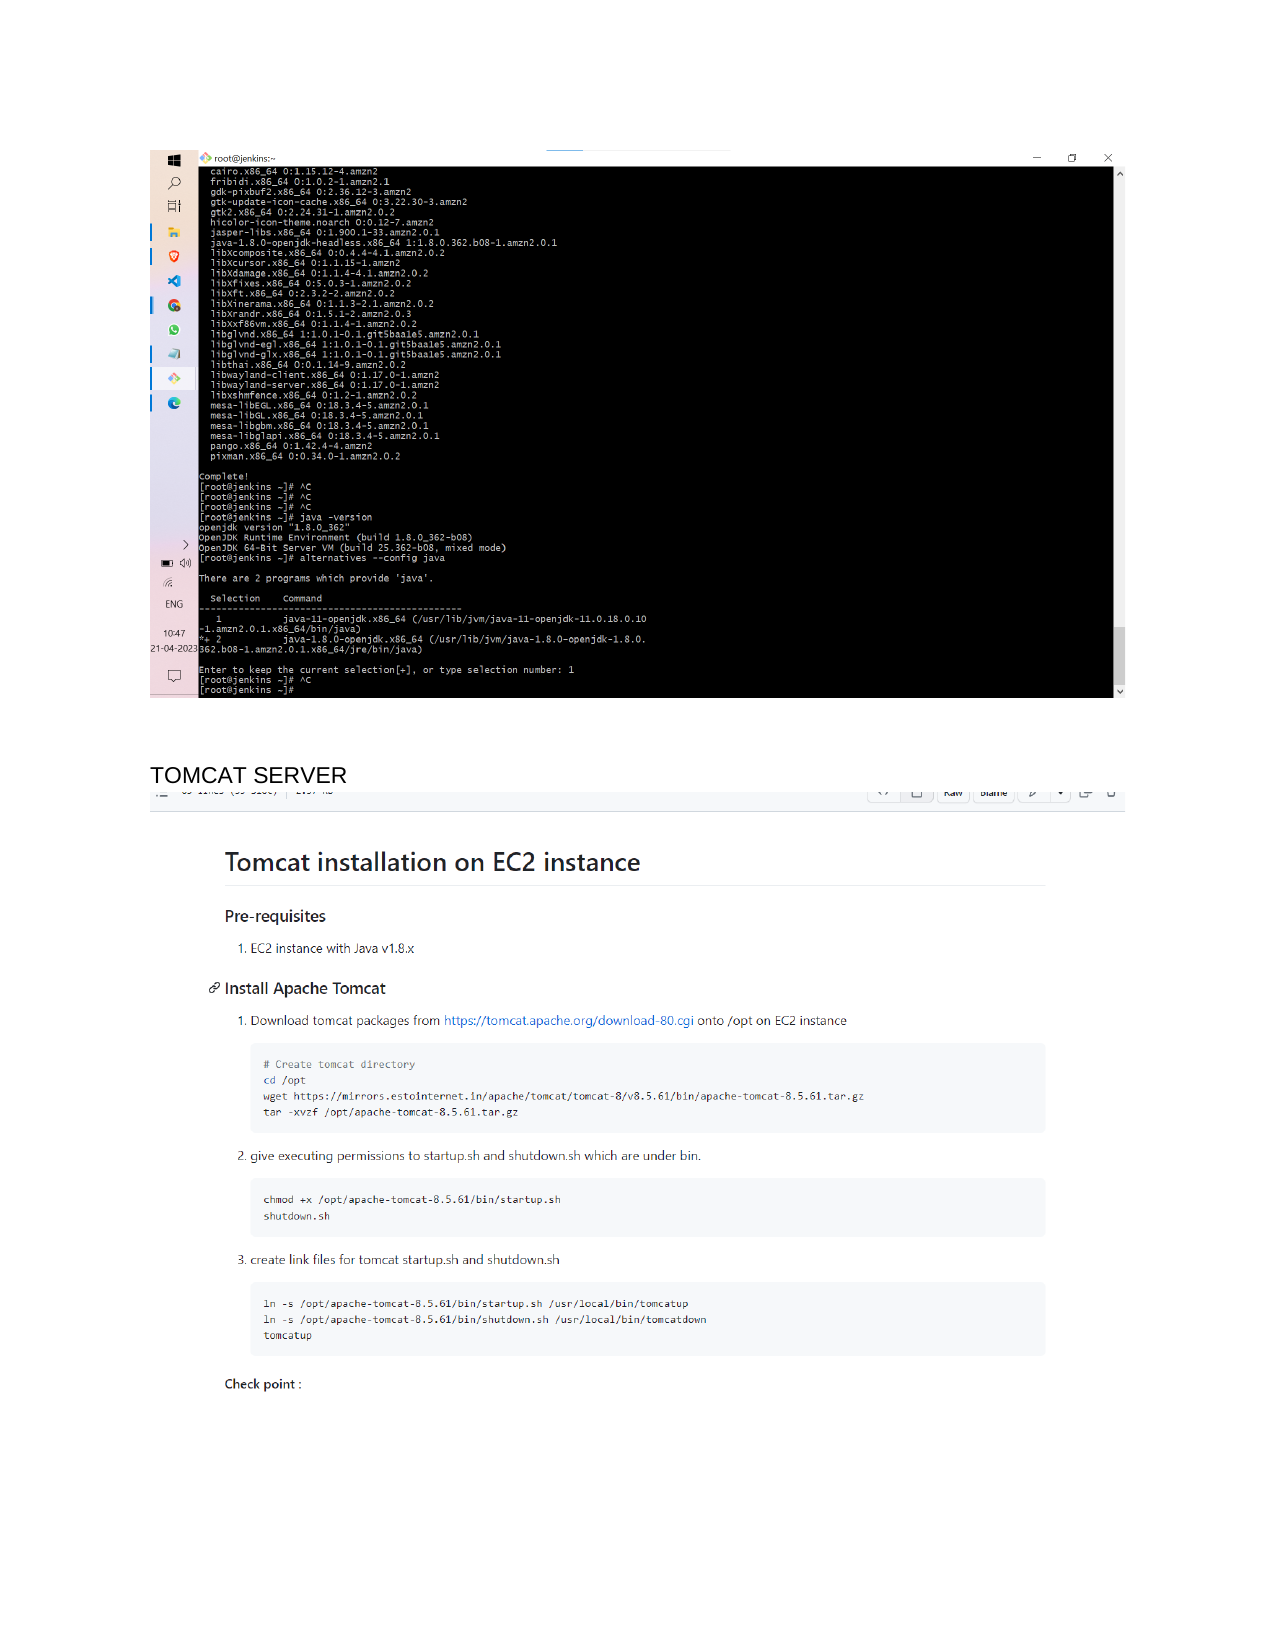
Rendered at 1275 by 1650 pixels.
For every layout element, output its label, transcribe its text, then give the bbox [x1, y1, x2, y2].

text TOMCAT SERVER [150, 762, 1125, 788]
picture [150, 792, 1125, 1399]
picture [150, 150, 1125, 698]
